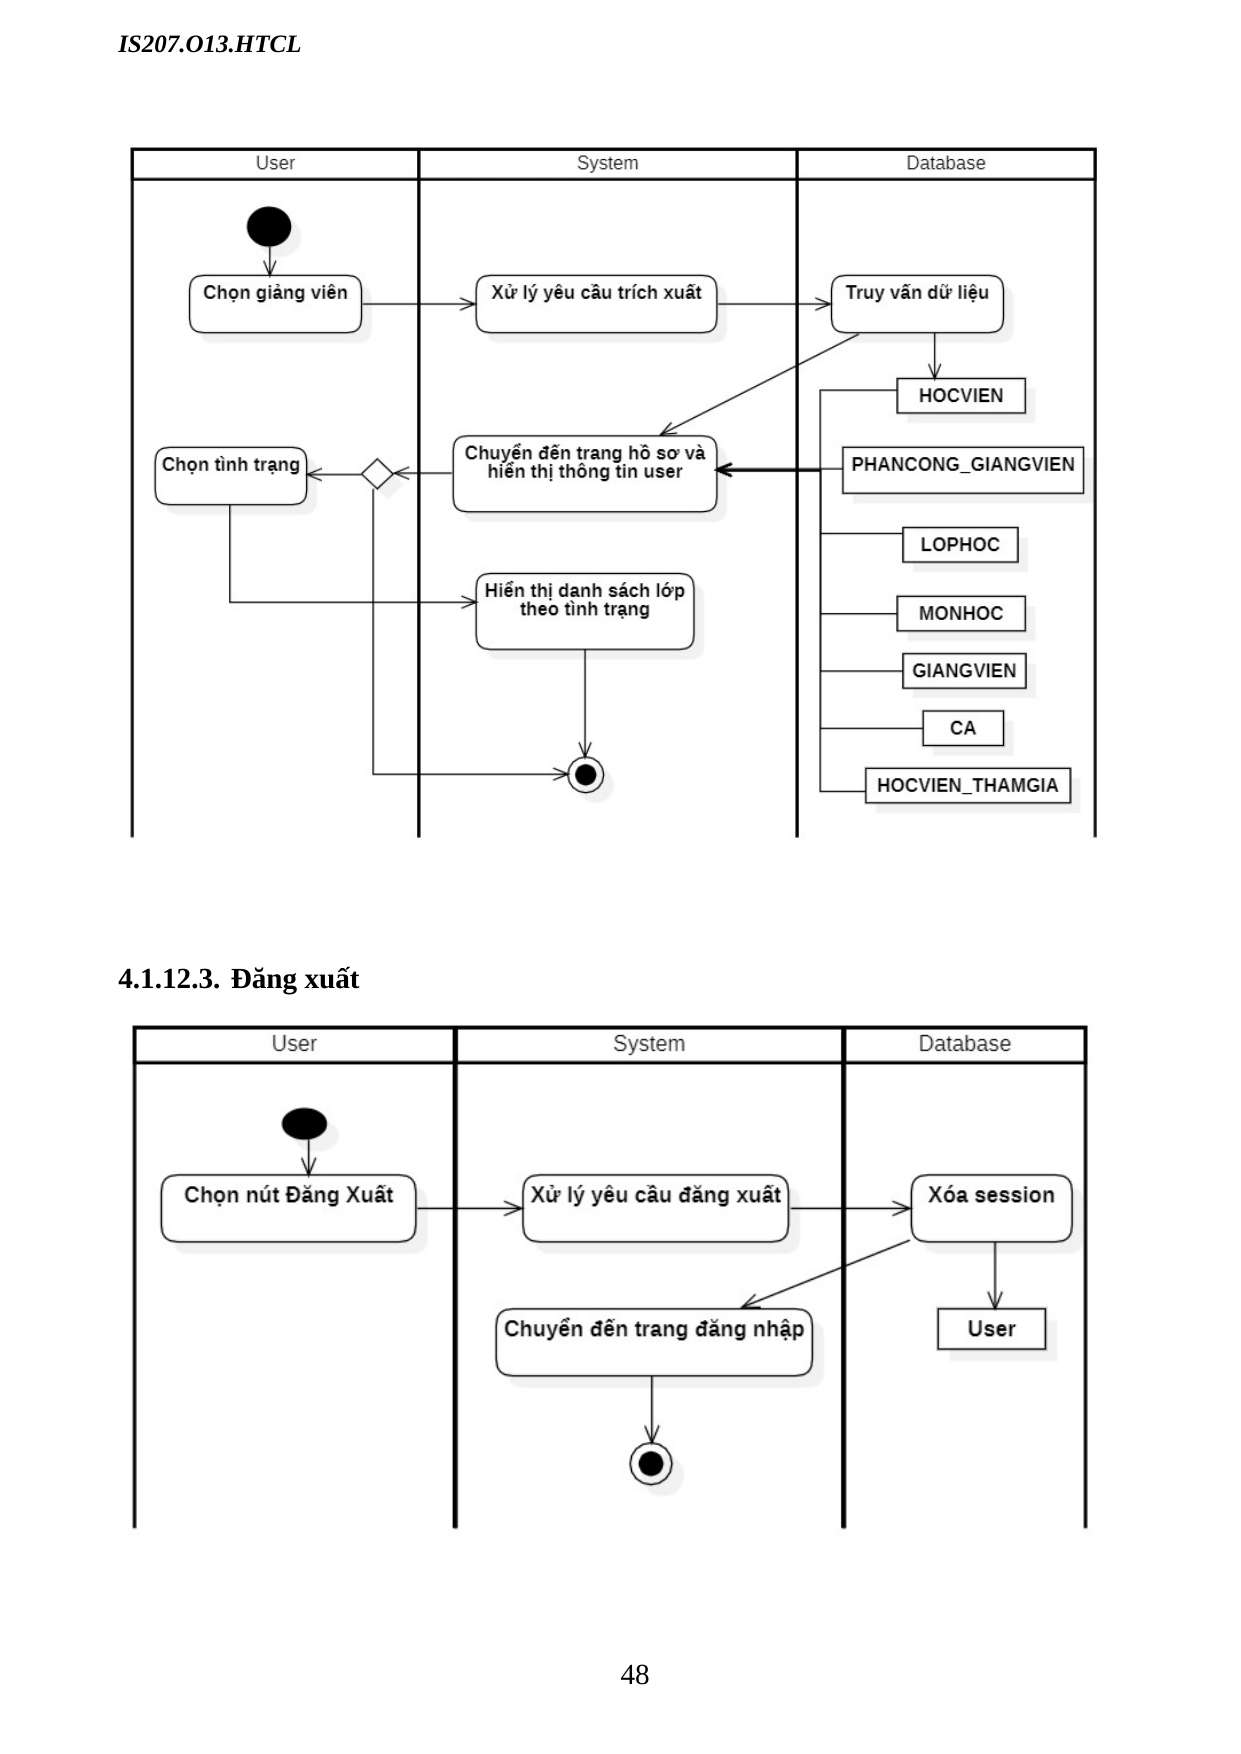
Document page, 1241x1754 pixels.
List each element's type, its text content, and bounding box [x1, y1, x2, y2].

subtitle Đăng xuất [118, 961, 1152, 994]
picture [118, 135, 1152, 894]
picture [118, 1011, 1152, 1595]
